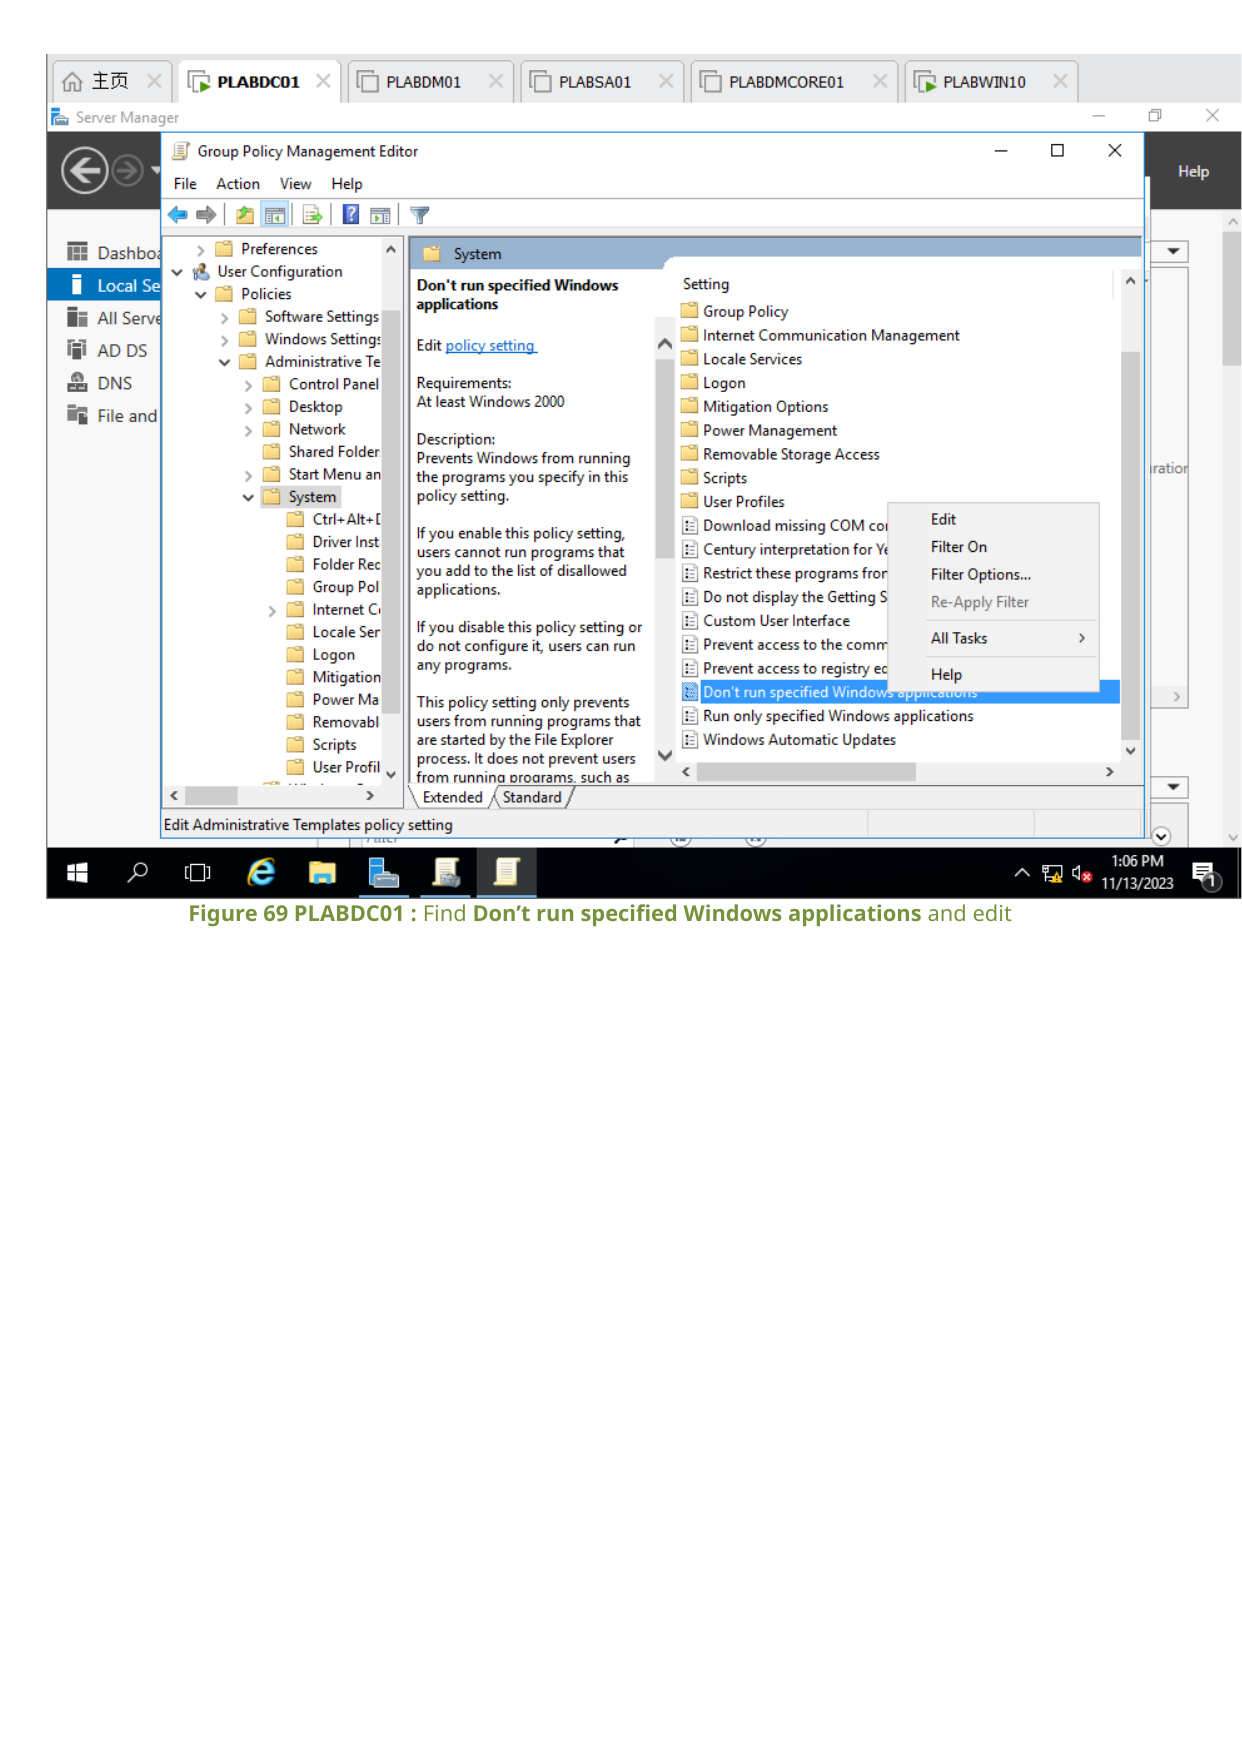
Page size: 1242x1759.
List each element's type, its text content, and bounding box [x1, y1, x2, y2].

picture [45, 54, 1242, 899]
text Figure 69 PLABDC01 : Find Don’t run specified Windows applications and edit [46, 899, 1154, 928]
